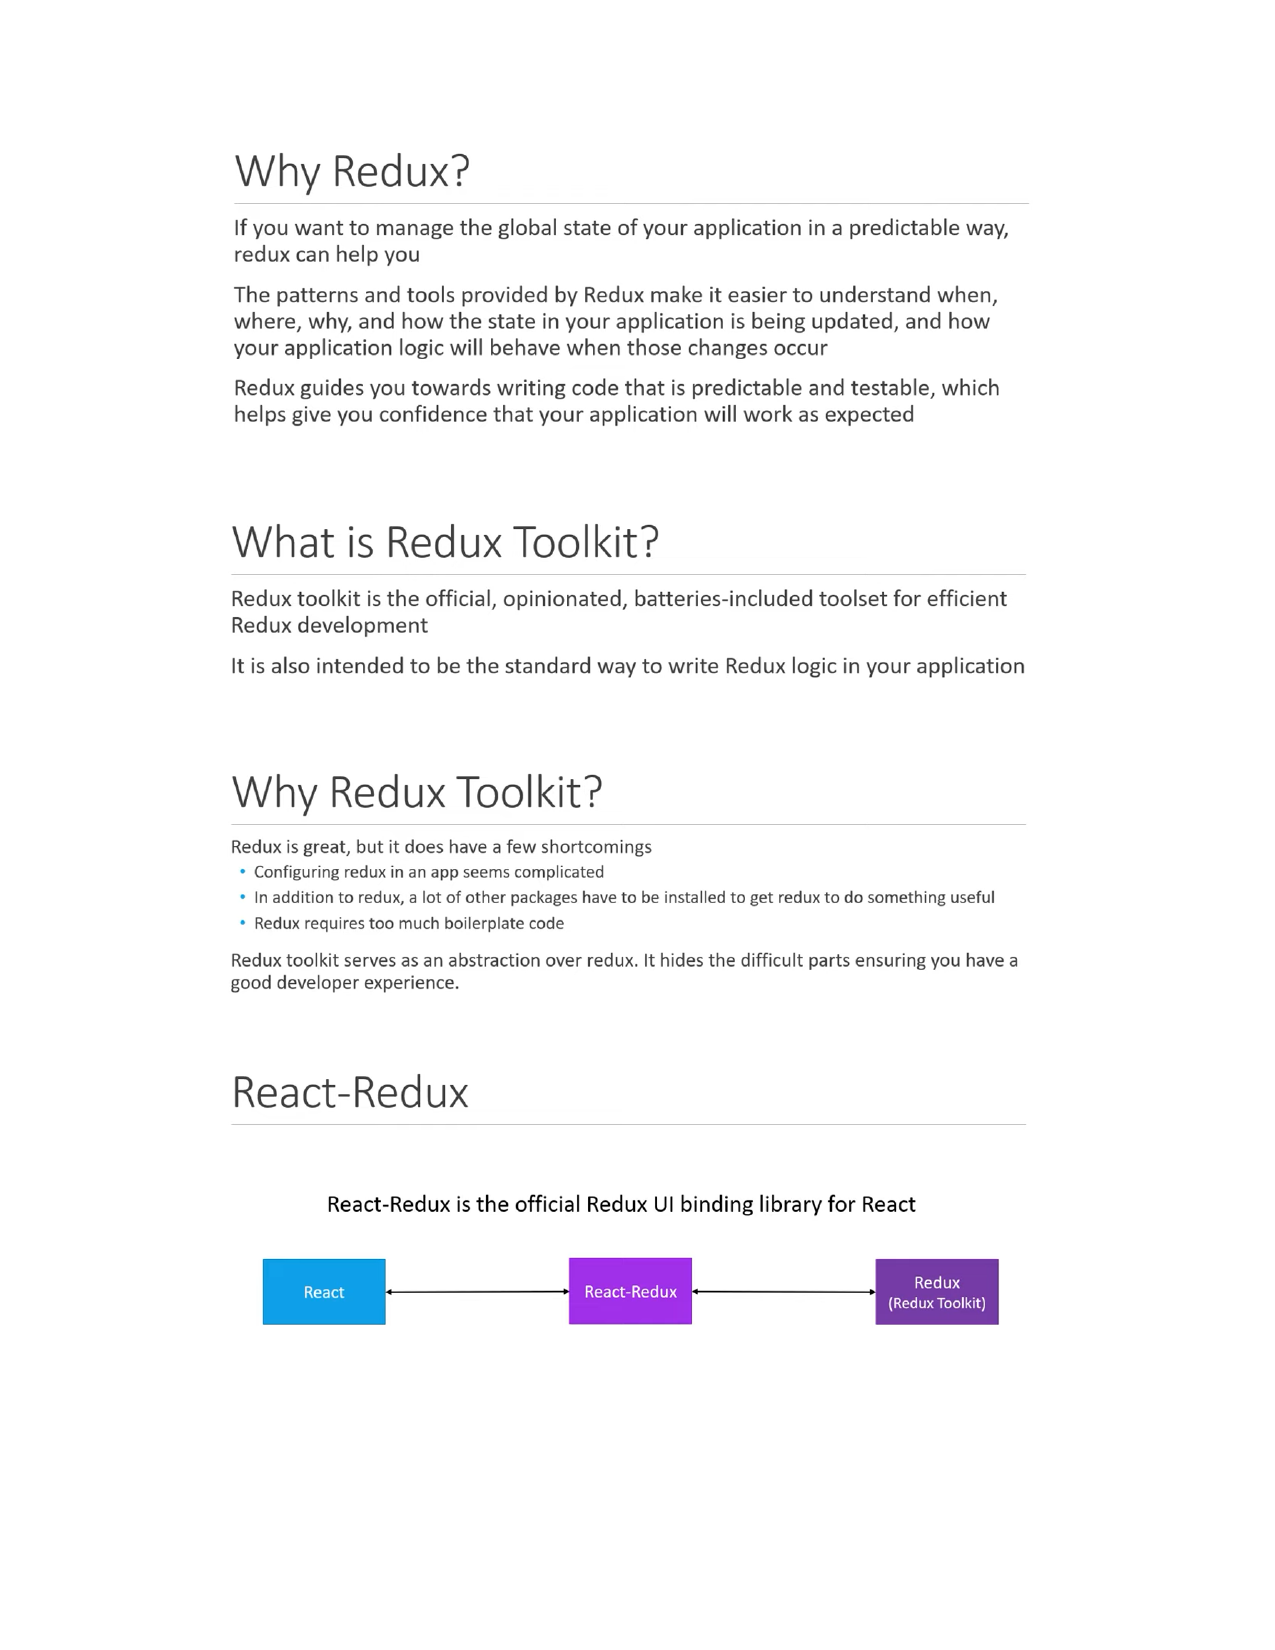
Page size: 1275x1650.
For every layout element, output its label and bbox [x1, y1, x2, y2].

picture [150, 766, 1098, 1002]
picture [150, 505, 1090, 701]
picture [150, 1067, 1100, 1351]
picture [150, 150, 1097, 441]
